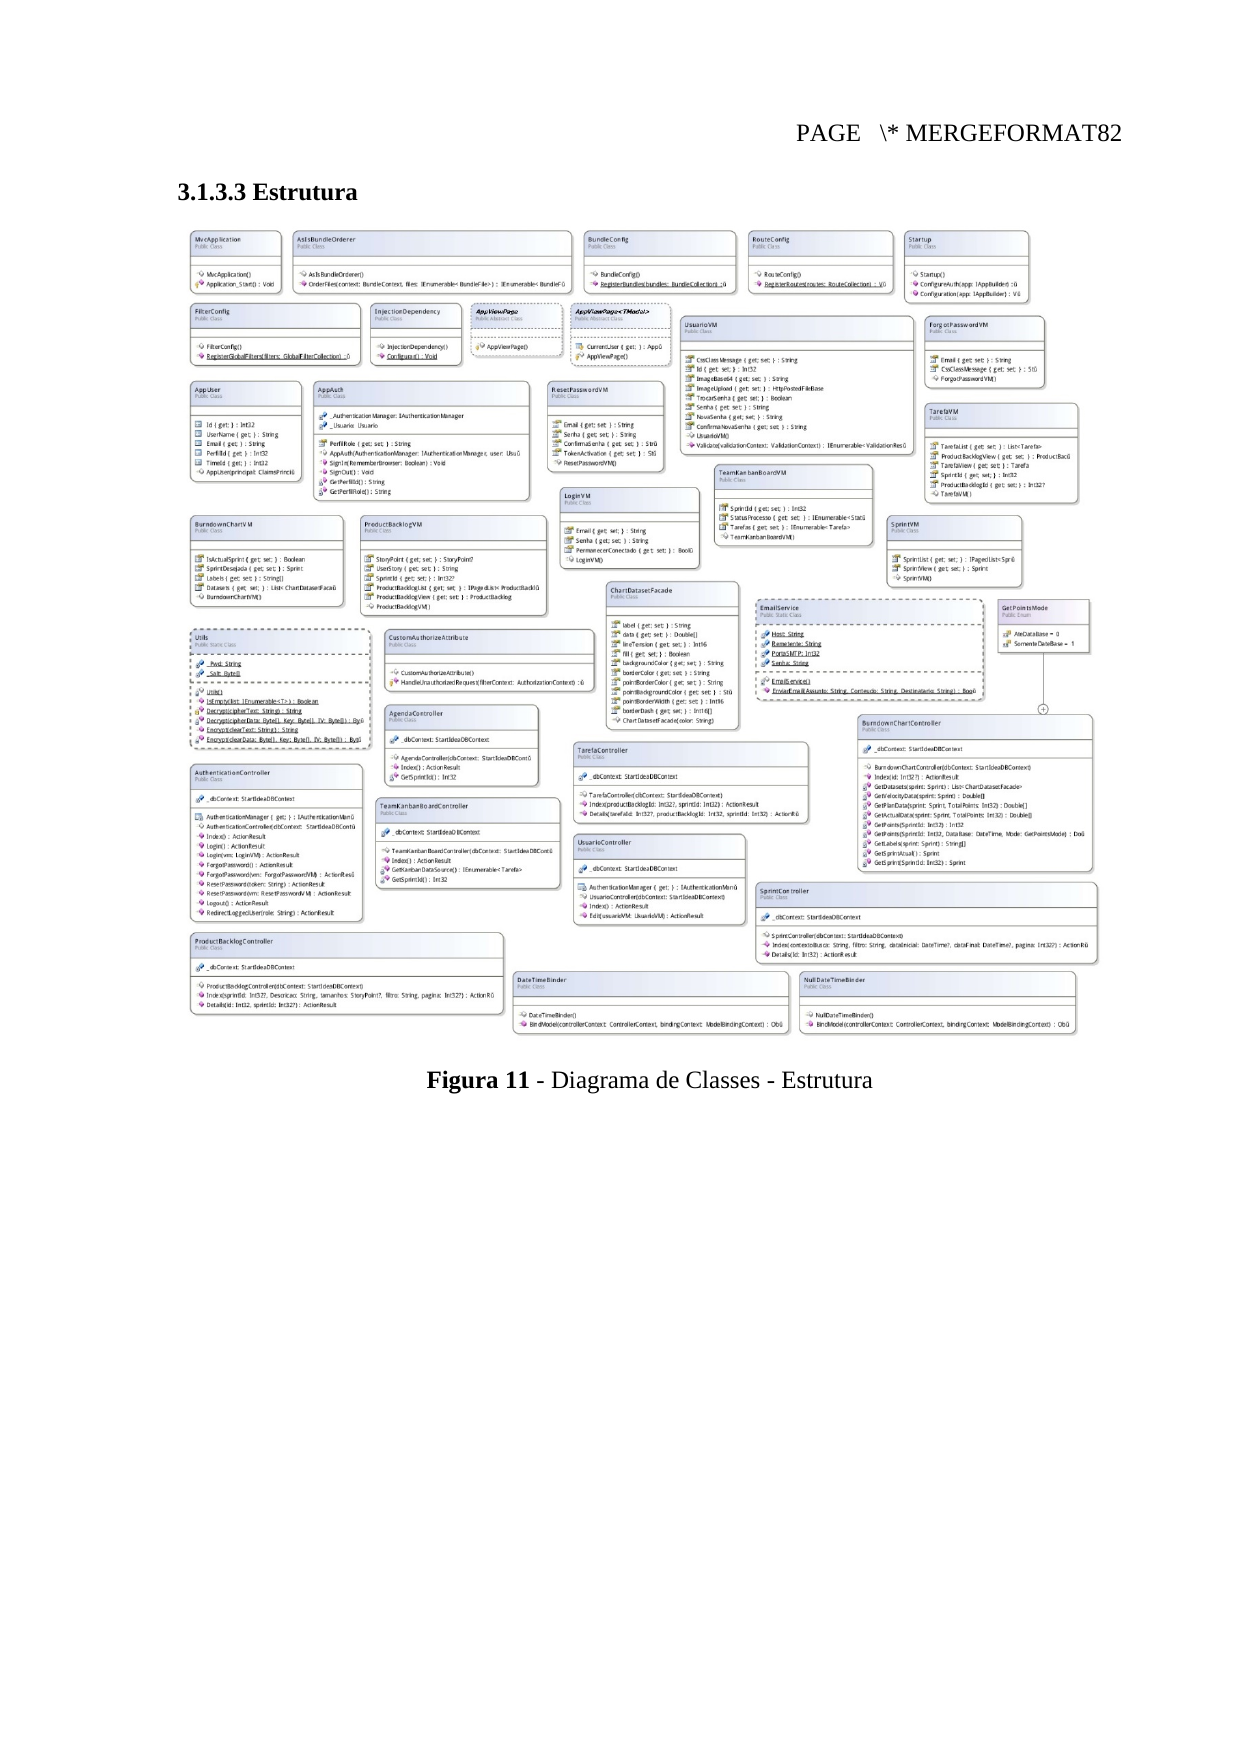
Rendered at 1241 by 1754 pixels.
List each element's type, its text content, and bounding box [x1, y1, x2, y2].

picture [177, 220, 1123, 1051]
text Figura 11 - Diagrama de Classes - Estrutura [177, 1065, 1122, 1093]
subtitle Estrutura [177, 177, 1122, 206]
